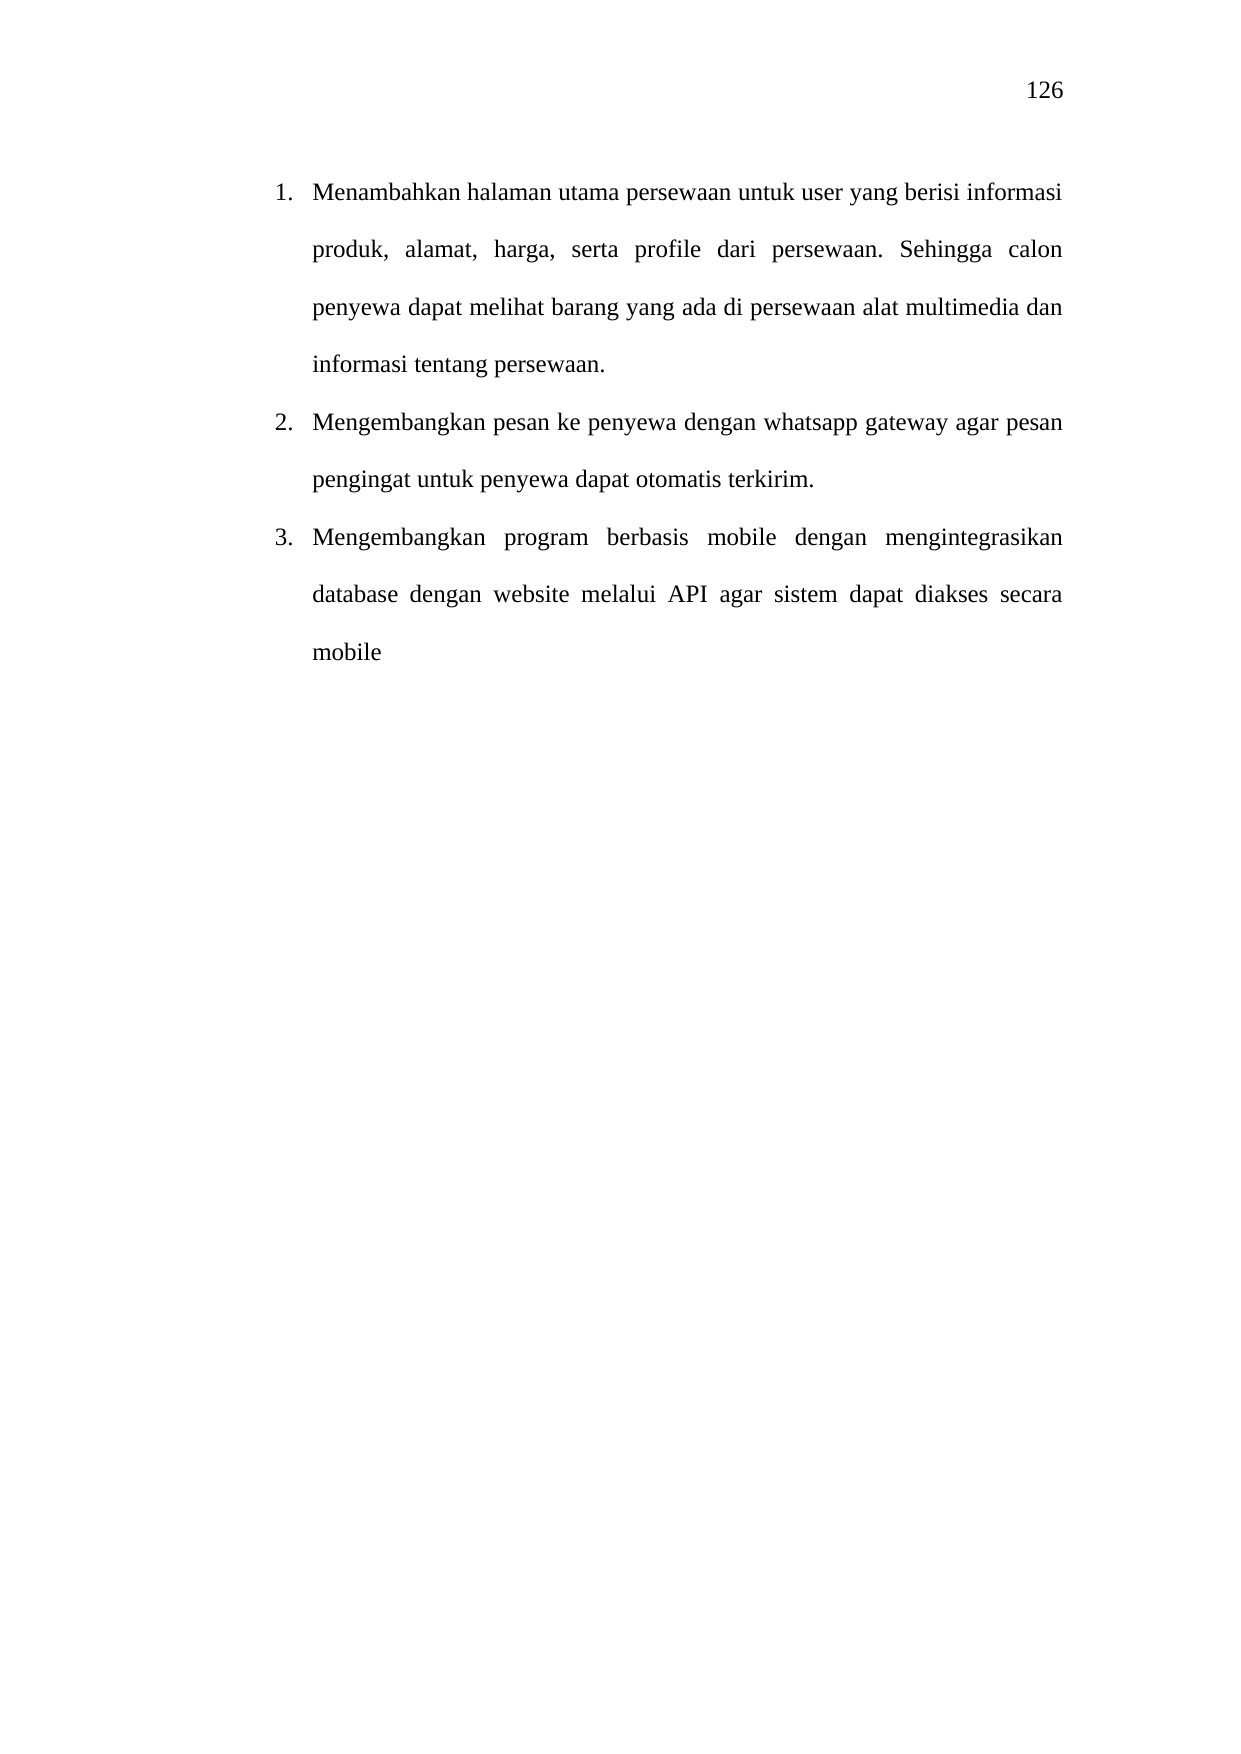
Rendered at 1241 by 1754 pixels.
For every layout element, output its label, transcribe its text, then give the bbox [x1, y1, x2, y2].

list Menambahkan halaman utama persewaan untuk user yang berisi informasi produk, alamat, harga, serta profile dari persewaan. Sehingga calon penyewa dapat melihat barang yang ada di persewaan alat multimedia dan informasi tentang persewaan. [274, 177, 1063, 378]
list Mengembangkan program berbasis mobile dengan mengintegrasikan database dengan website melalui API agar sistem dapat diakses secara mobile [274, 522, 1063, 666]
list Mengembangkan pesan ke penyewa dengan whatsapp gateway agar pesan pengingat untuk penyewa dapat otomatis terkirim. [274, 407, 1063, 493]
